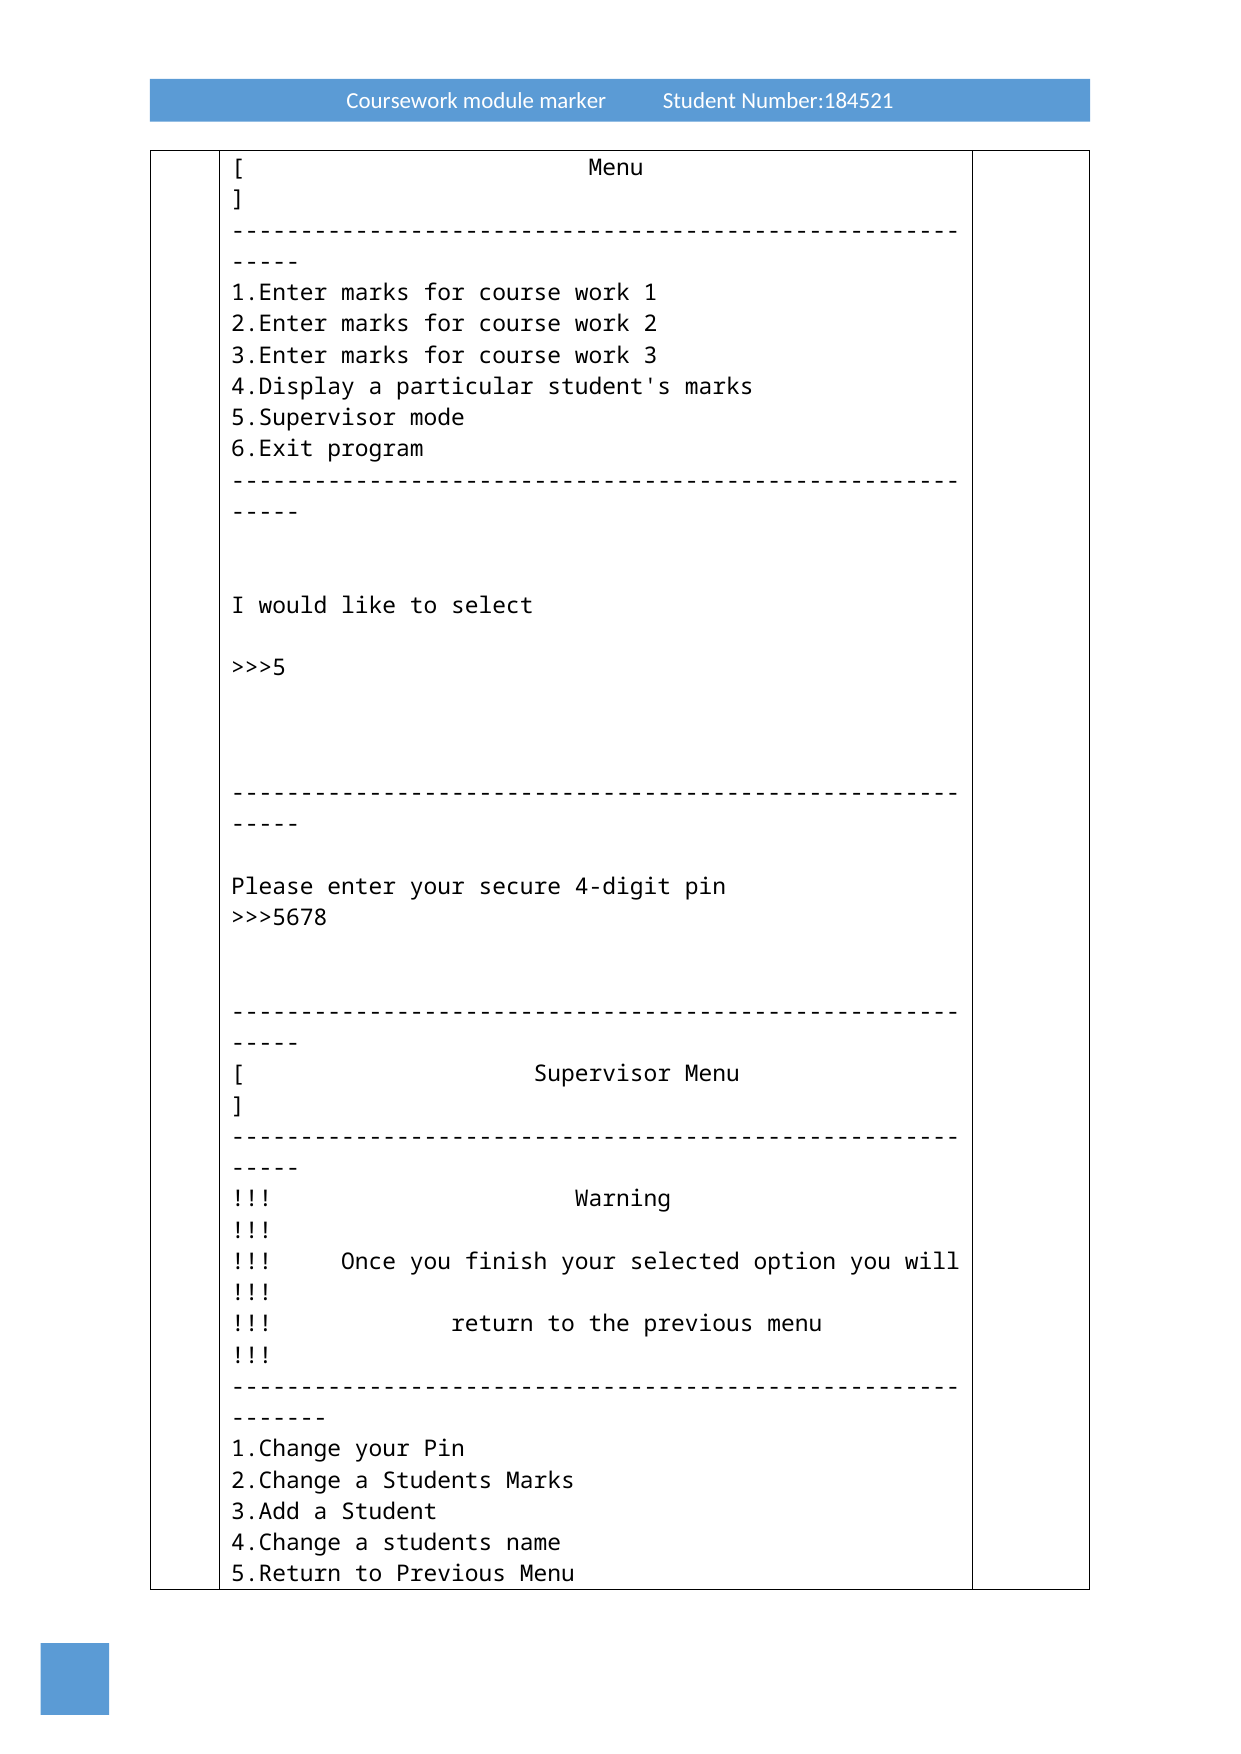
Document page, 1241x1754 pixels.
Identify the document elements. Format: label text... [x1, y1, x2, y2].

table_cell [973, 151, 1089, 1588]
table_cell 1 [151, 151, 219, 1588]
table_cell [220, 151, 972, 1588]
